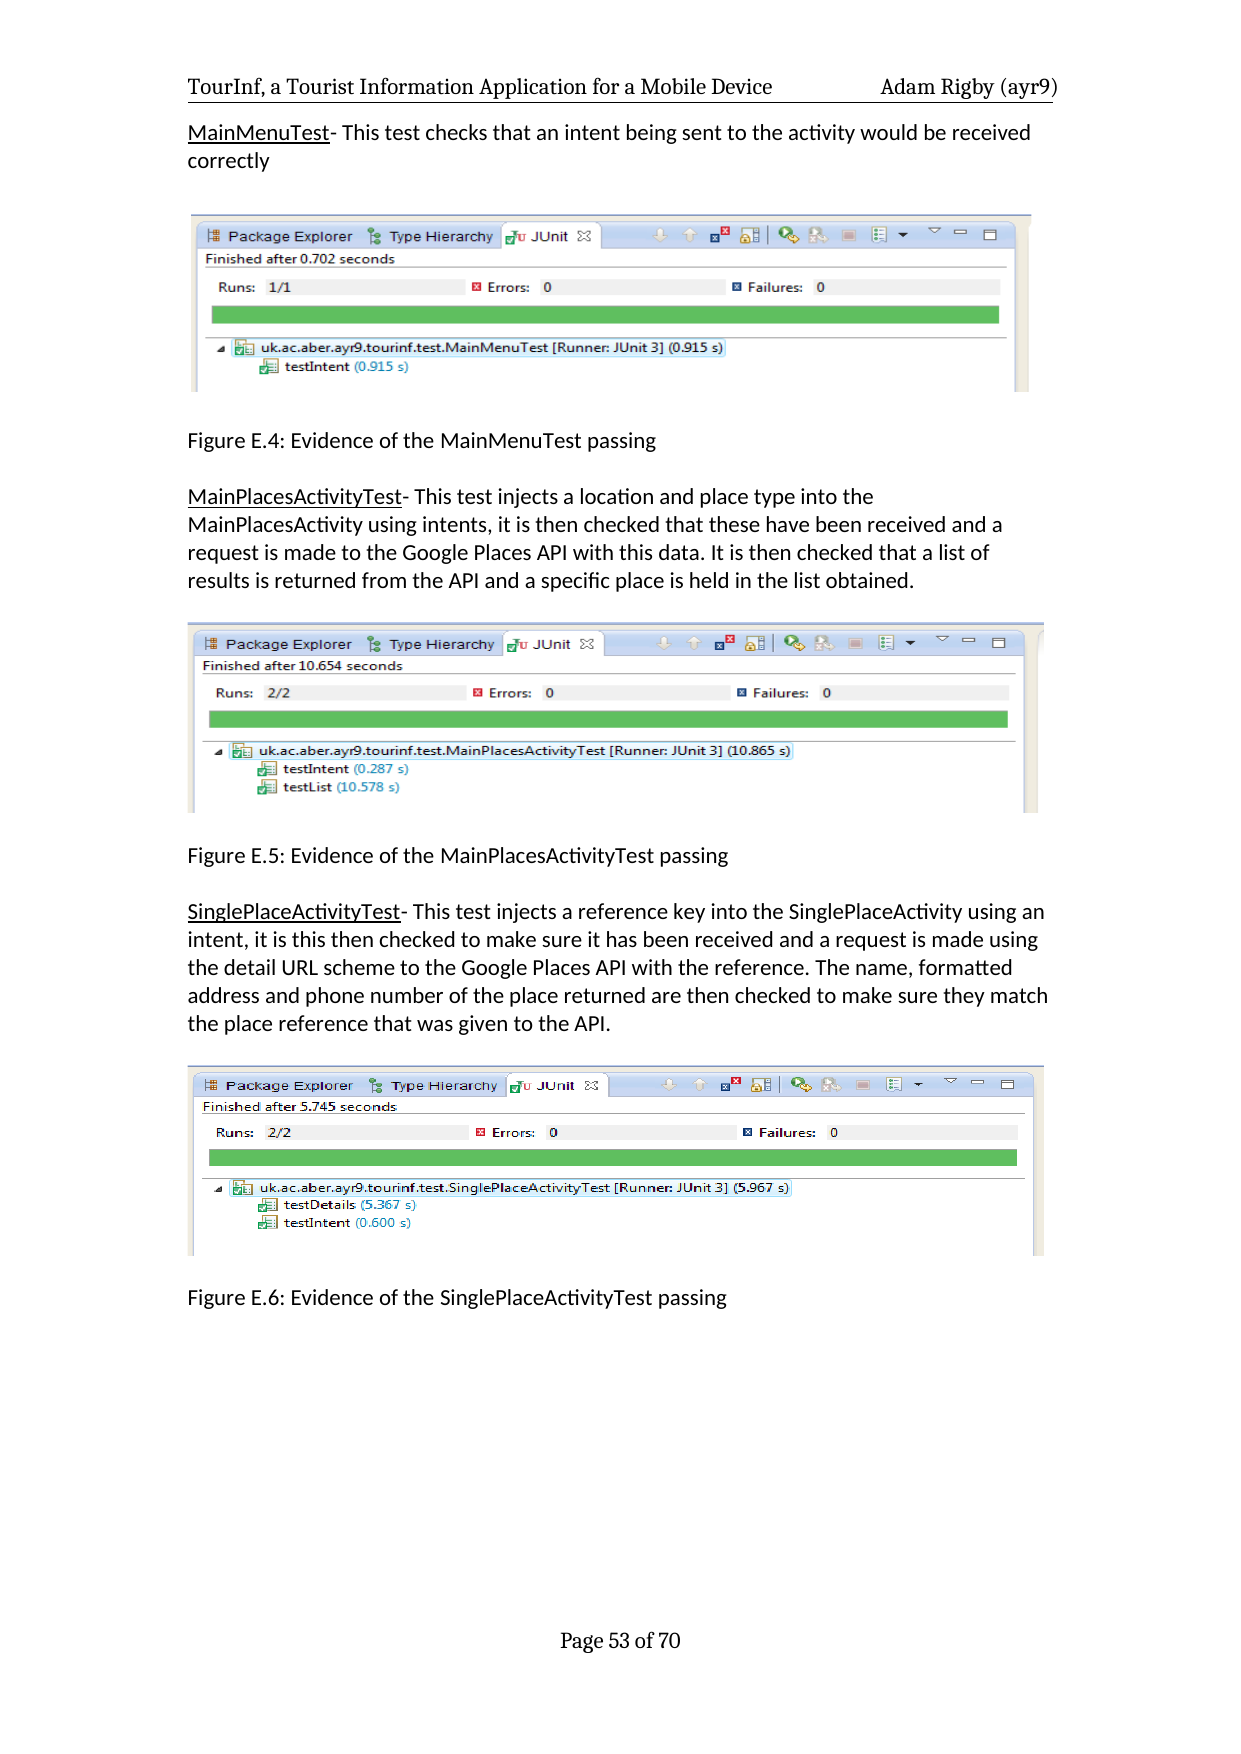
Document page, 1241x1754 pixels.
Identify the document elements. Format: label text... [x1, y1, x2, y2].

text Figure E.6: Evidence of the SinglePlaceActivityTest passing [187, 1283, 1053, 1312]
picture [187, 1065, 1044, 1256]
picture [191, 214, 1032, 392]
text Figure E.4: Evidence of the MainMenuTest passing [187, 426, 1053, 454]
picture [187, 622, 1044, 813]
text MainPlacesActivityTest- This test injects a location and place type into the MainPlacesActivity using intents, it is then checked that these have been received and a request is made to the Google Places API with this data. It is then checked that a list of results is returned from the API and a specific place is held in the list obtained. [187, 482, 1053, 594]
text SinglePlaceActivityTest- This test injects a reference key into the SinglePlaceActivity using an intent, it is this then checked to make sure it has been received and a request is made using the detail URL scheme to the Google Places API with the reference. The name, formatted address and phone number of the place returned are then checked to make sure they match the place reference that was given to the API. [187, 897, 1053, 1037]
text Figure E.5: Evidence of the MainPlacesActivityTest passing [187, 841, 1053, 869]
text MainMenuTest- This test checks that an intent being sent to the activity would be received correctly [187, 118, 1053, 174]
